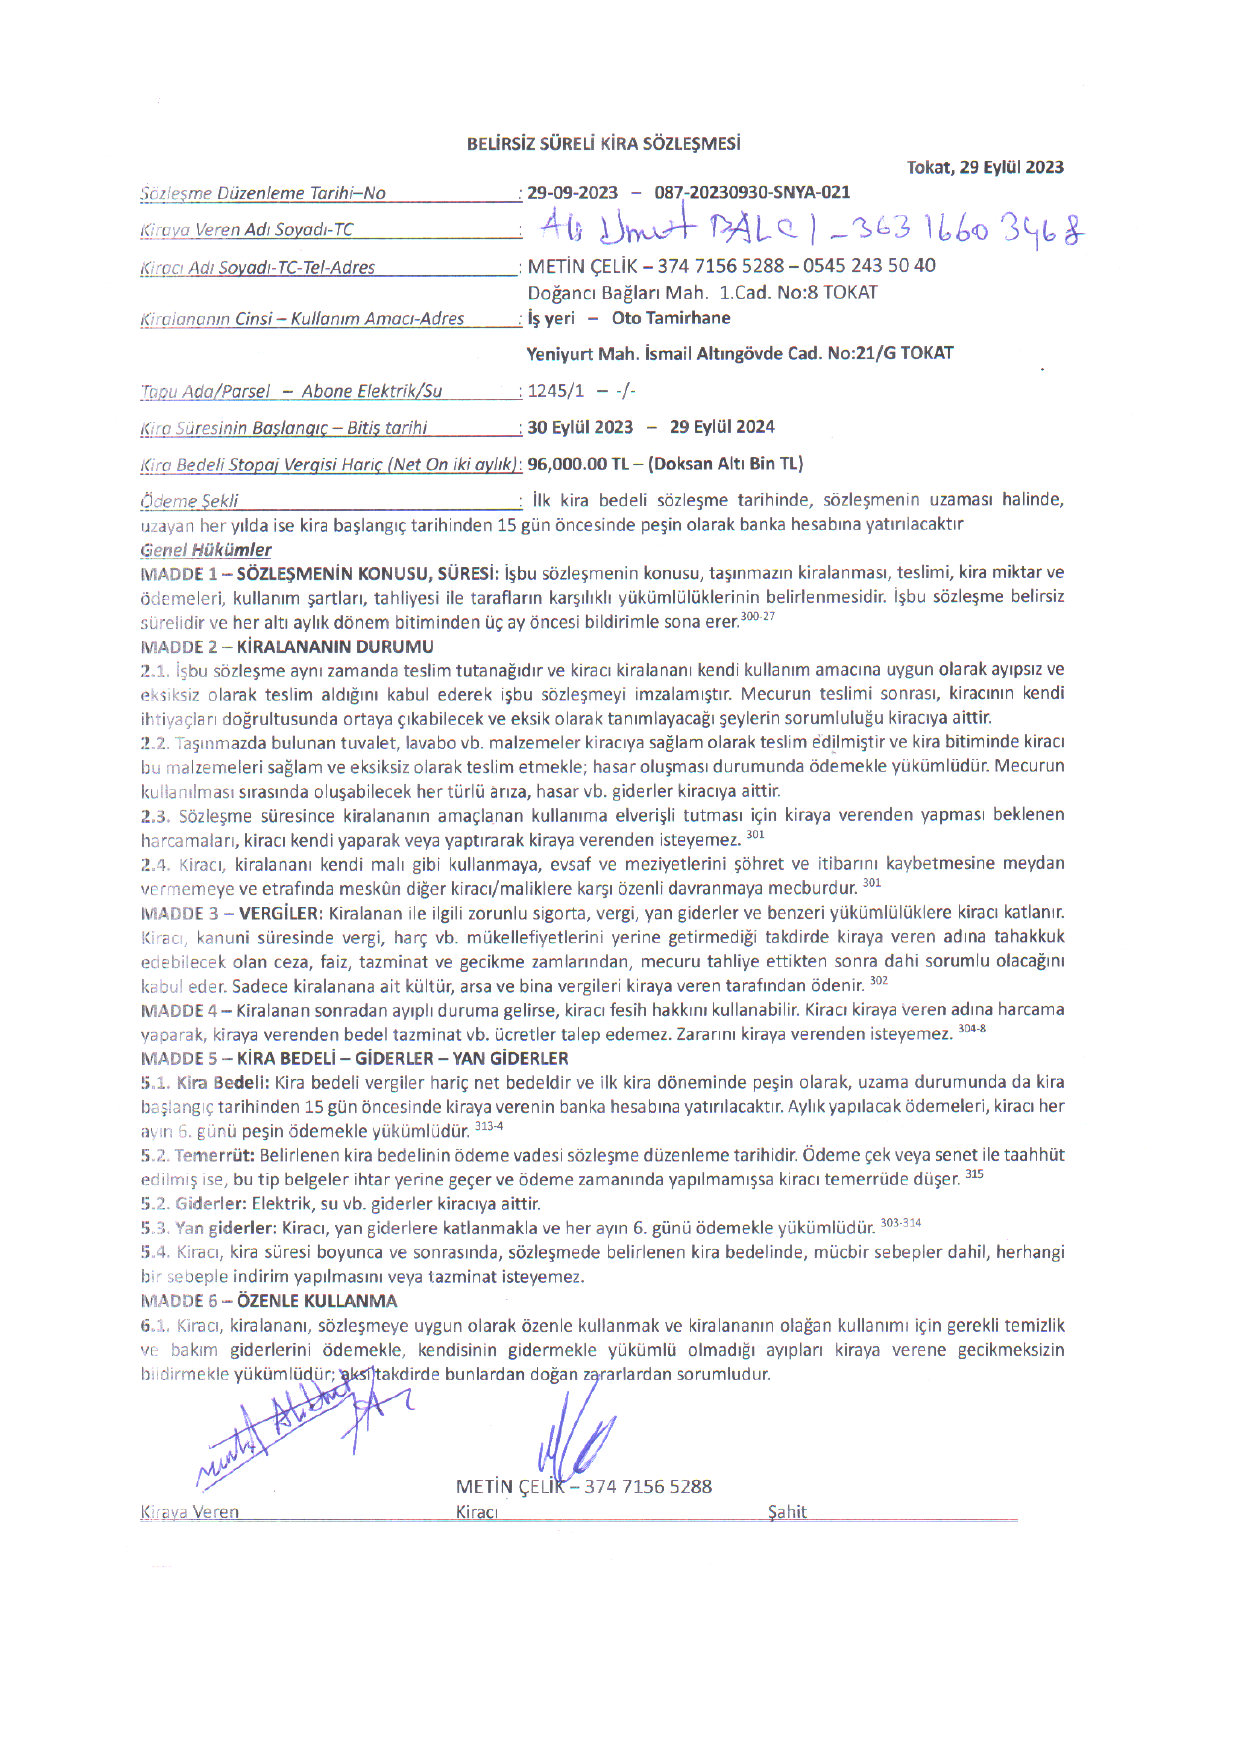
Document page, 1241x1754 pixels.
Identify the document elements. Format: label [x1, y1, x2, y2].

picture [75, 75, 1165, 1575]
